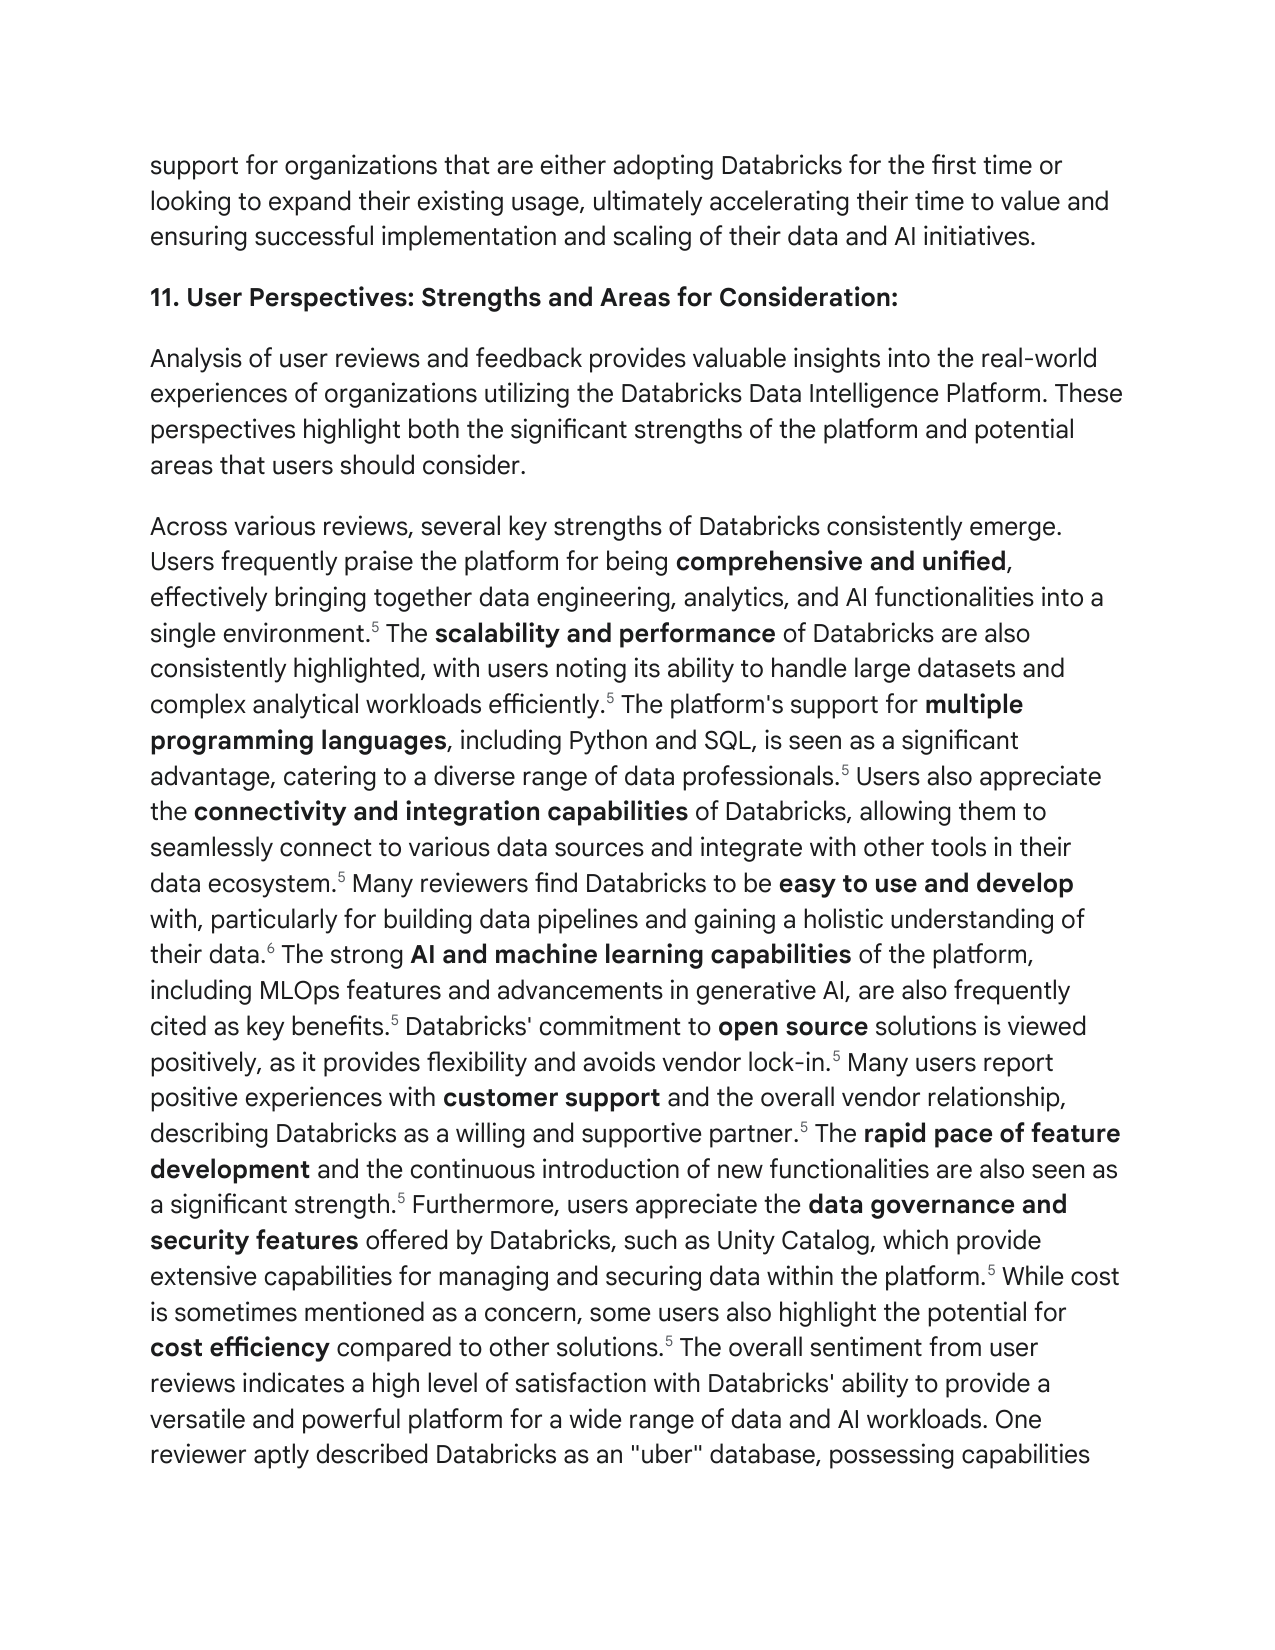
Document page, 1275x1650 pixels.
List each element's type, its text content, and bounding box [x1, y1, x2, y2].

text 11. User Perspectives: Strengths and Areas for Consideration: [150, 282, 1125, 313]
text Analysis of user reviews and feedback provides valuable insights into the real-world experiences of organizations utilizing the Databricks Data Intelligence Platform. These perspectives highlight both the significant strengths of the platform and potential areas that users should consider. [150, 343, 1125, 481]
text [150, 150, 1125, 253]
